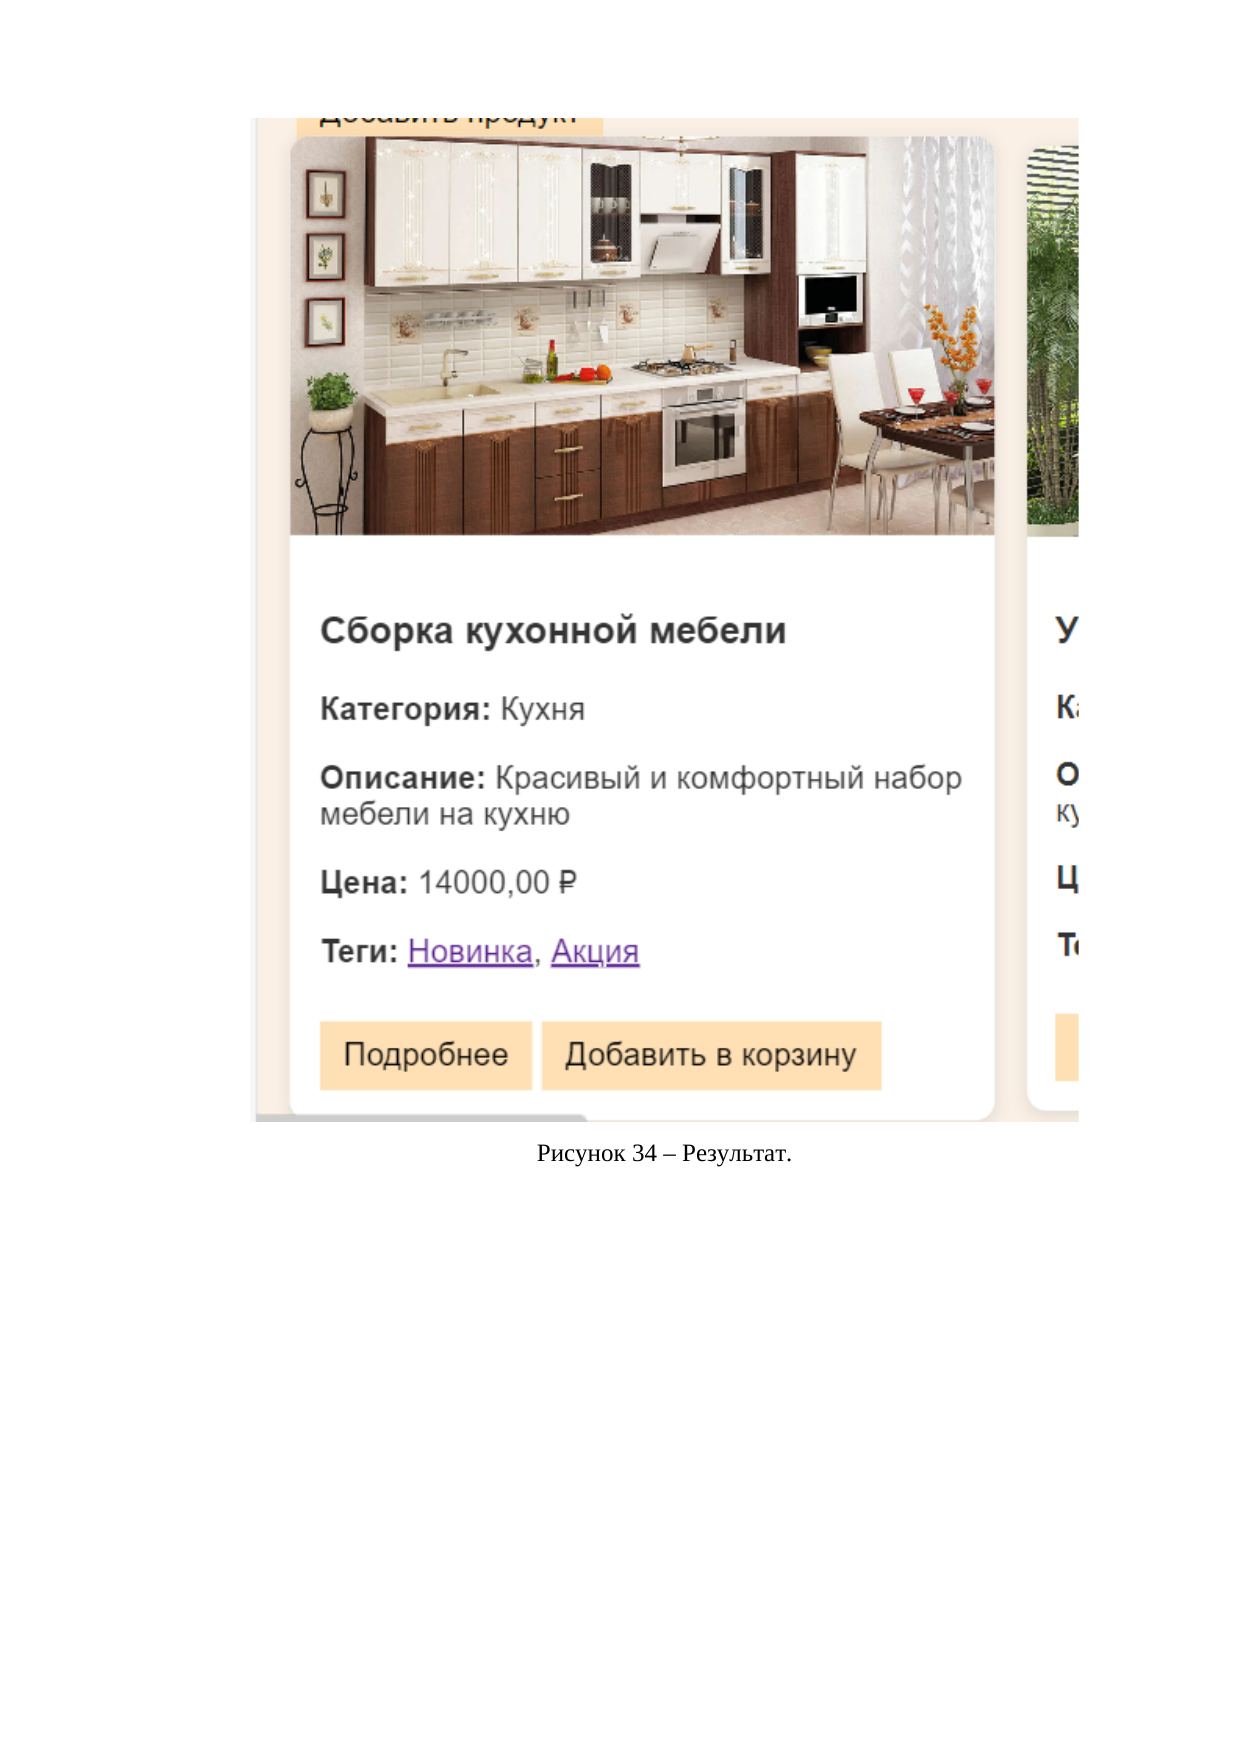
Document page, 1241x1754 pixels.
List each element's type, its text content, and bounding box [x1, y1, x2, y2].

picture [250, 118, 1079, 1122]
